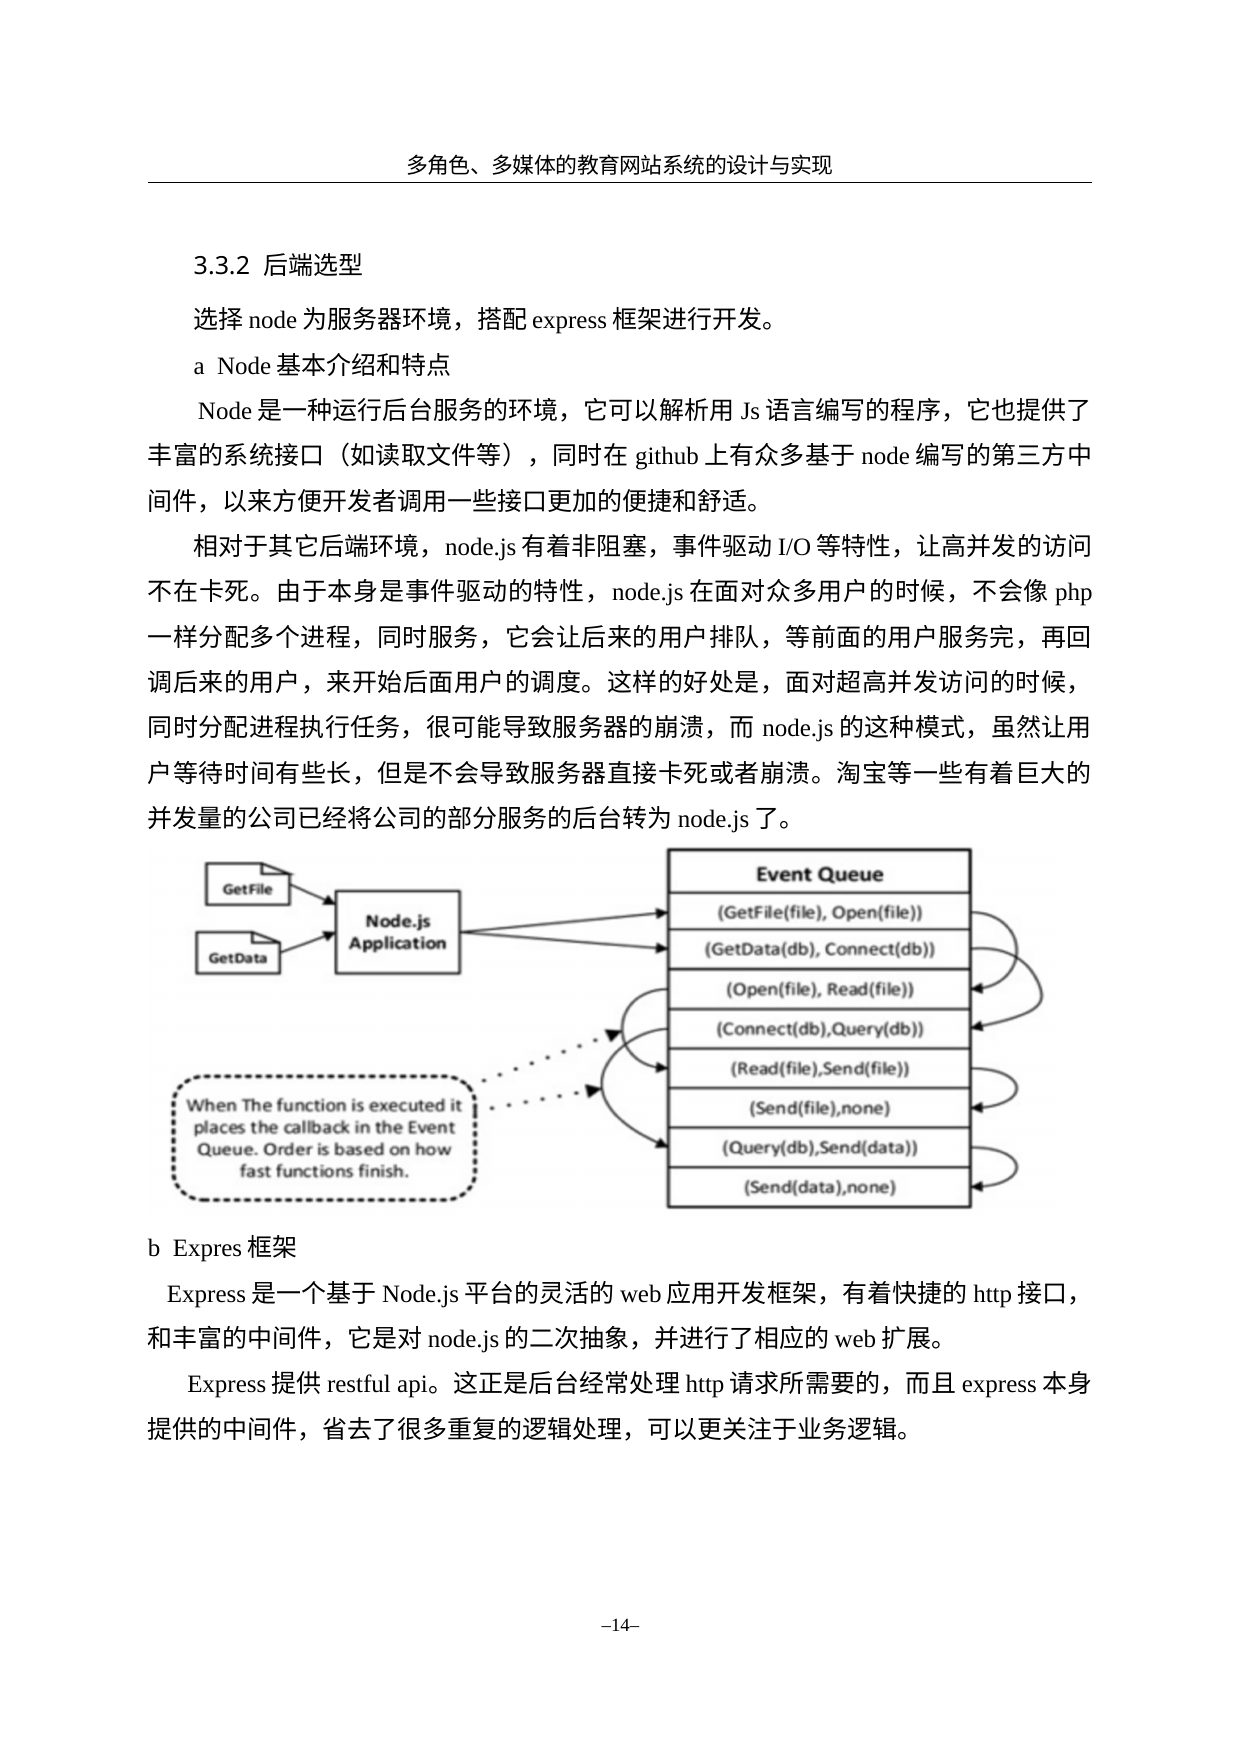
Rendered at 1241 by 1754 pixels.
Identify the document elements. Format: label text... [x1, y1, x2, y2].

subtitle 3.3.2 后端选型 [148, 246, 1092, 282]
text a Node基本介绍和特点 [148, 345, 1092, 381]
text Express是一个基于Node.js平台的灵活的web应用开发框架，有着快捷的http接口，和丰富的中间件，它是对node.js的二次抽象，并进行了相应的web扩展。 [148, 1273, 1092, 1355]
text Express提供restful api。这正是后台经常处理http请求所需要的，而且express本身提供的中间件，省去了很多重复的逻辑处理，可以更关注于业务逻辑。 [148, 1364, 1092, 1445]
picture [147, 843, 1063, 1221]
text 选择node为服务器环境，搭配express框架进行开发。 [148, 300, 1092, 336]
text b Expres框架 [148, 1228, 1092, 1264]
text Node是一种运行后台服务的环境，它可以解析用Js语言编写的程序，它也提供了丰富的系统接口（如读取文件等），同时在github上有众多基于node编写的第三方中间件，以来方便开发者调用一些接口更加的便捷和舒适。 [148, 391, 1092, 517]
text 相对于其它后端环境，node.js有着非阻塞，事件驱动I/O等特性，让高并发的访问不在卡死。由于本身是事件驱动的特性，node.js在面对众多用户的时候，不会像php一样分配多个进程，同时服务，它会让后来的用户排队，等前面的用户服务完，再回调后来的用户，来开始后面用户的调度。这样的好处是，面对超高并发访问的时候，同时分配进程执行任务，很可能导致服务器的崩溃，而node.js的这种模式，虽然让用户等待时间有些长，但是不会导致服务器直接卡死或者崩溃。淘宝等一些有着巨大的并发量的公司已经将公司的部分服务的后台转为node.js了。 [148, 526, 1092, 834]
